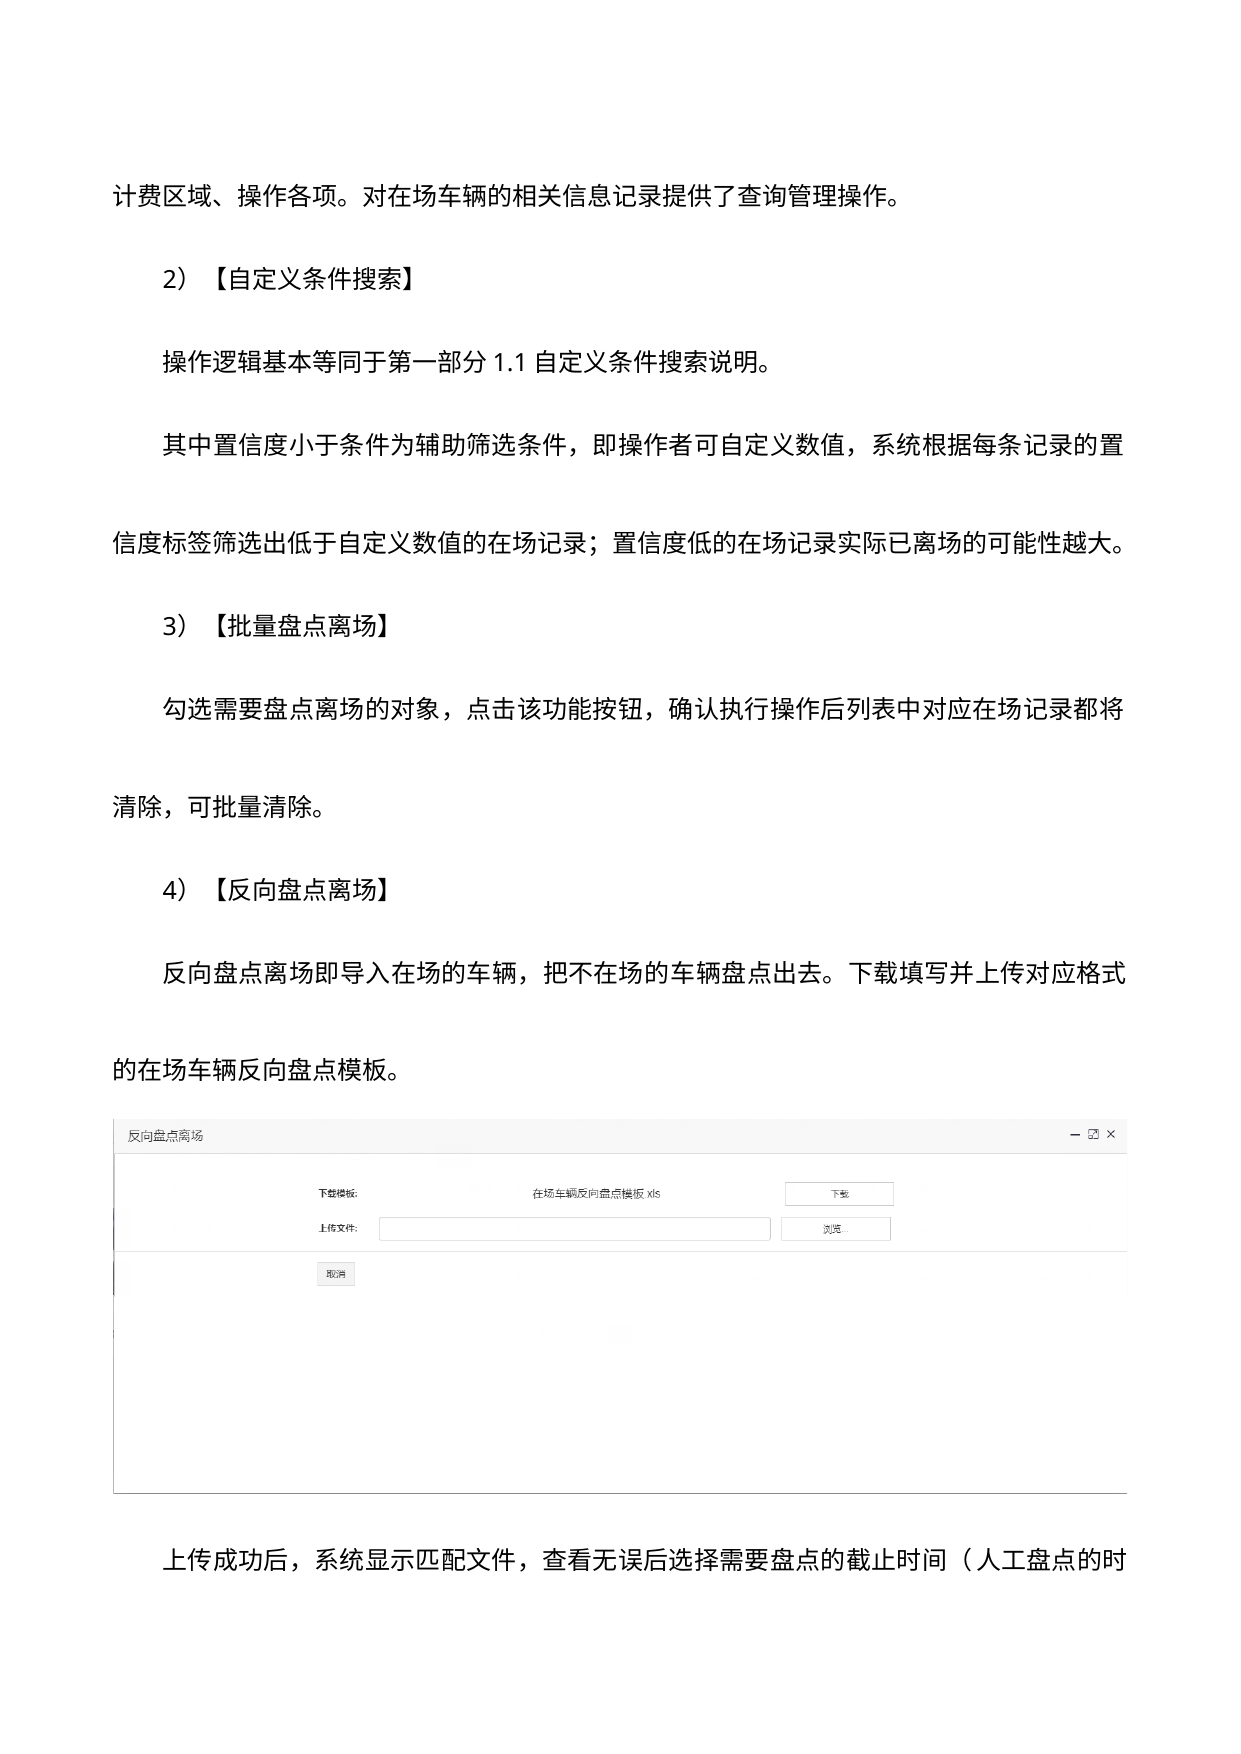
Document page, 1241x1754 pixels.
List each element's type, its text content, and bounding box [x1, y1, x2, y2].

list 勾选需要盘点离场的对象，点击该功能按钮，确认执行操作后列表中对应在场记录都将清除，可批量清除。 [112, 675, 1128, 838]
list 3）【批量盘点离场】 [112, 592, 1128, 657]
list 2）【自定义条件搜索】 [112, 245, 1128, 310]
picture [113, 1119, 1128, 1494]
list 反向盘点离场即导入在场的车辆，把不在场的车辆盘点出去。下载填写并上传对应格式的在场车辆反向盘点模板。 [112, 939, 1128, 1101]
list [112, 162, 1128, 227]
list 【反向盘点离场】 [112, 856, 1128, 921]
list 其中置信度小于条件为辅助筛选条件，即操作者可自定义数值，系统根据每条记录的置信度标签筛选出低于自定义数值的在场记录；置信度低的在场记录实际已离场的可能性越大。 [112, 411, 1128, 574]
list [112, 1526, 1128, 1591]
list 操作逻辑基本等同于第一部分1.1自定义条件搜索说明。 [112, 328, 1128, 393]
